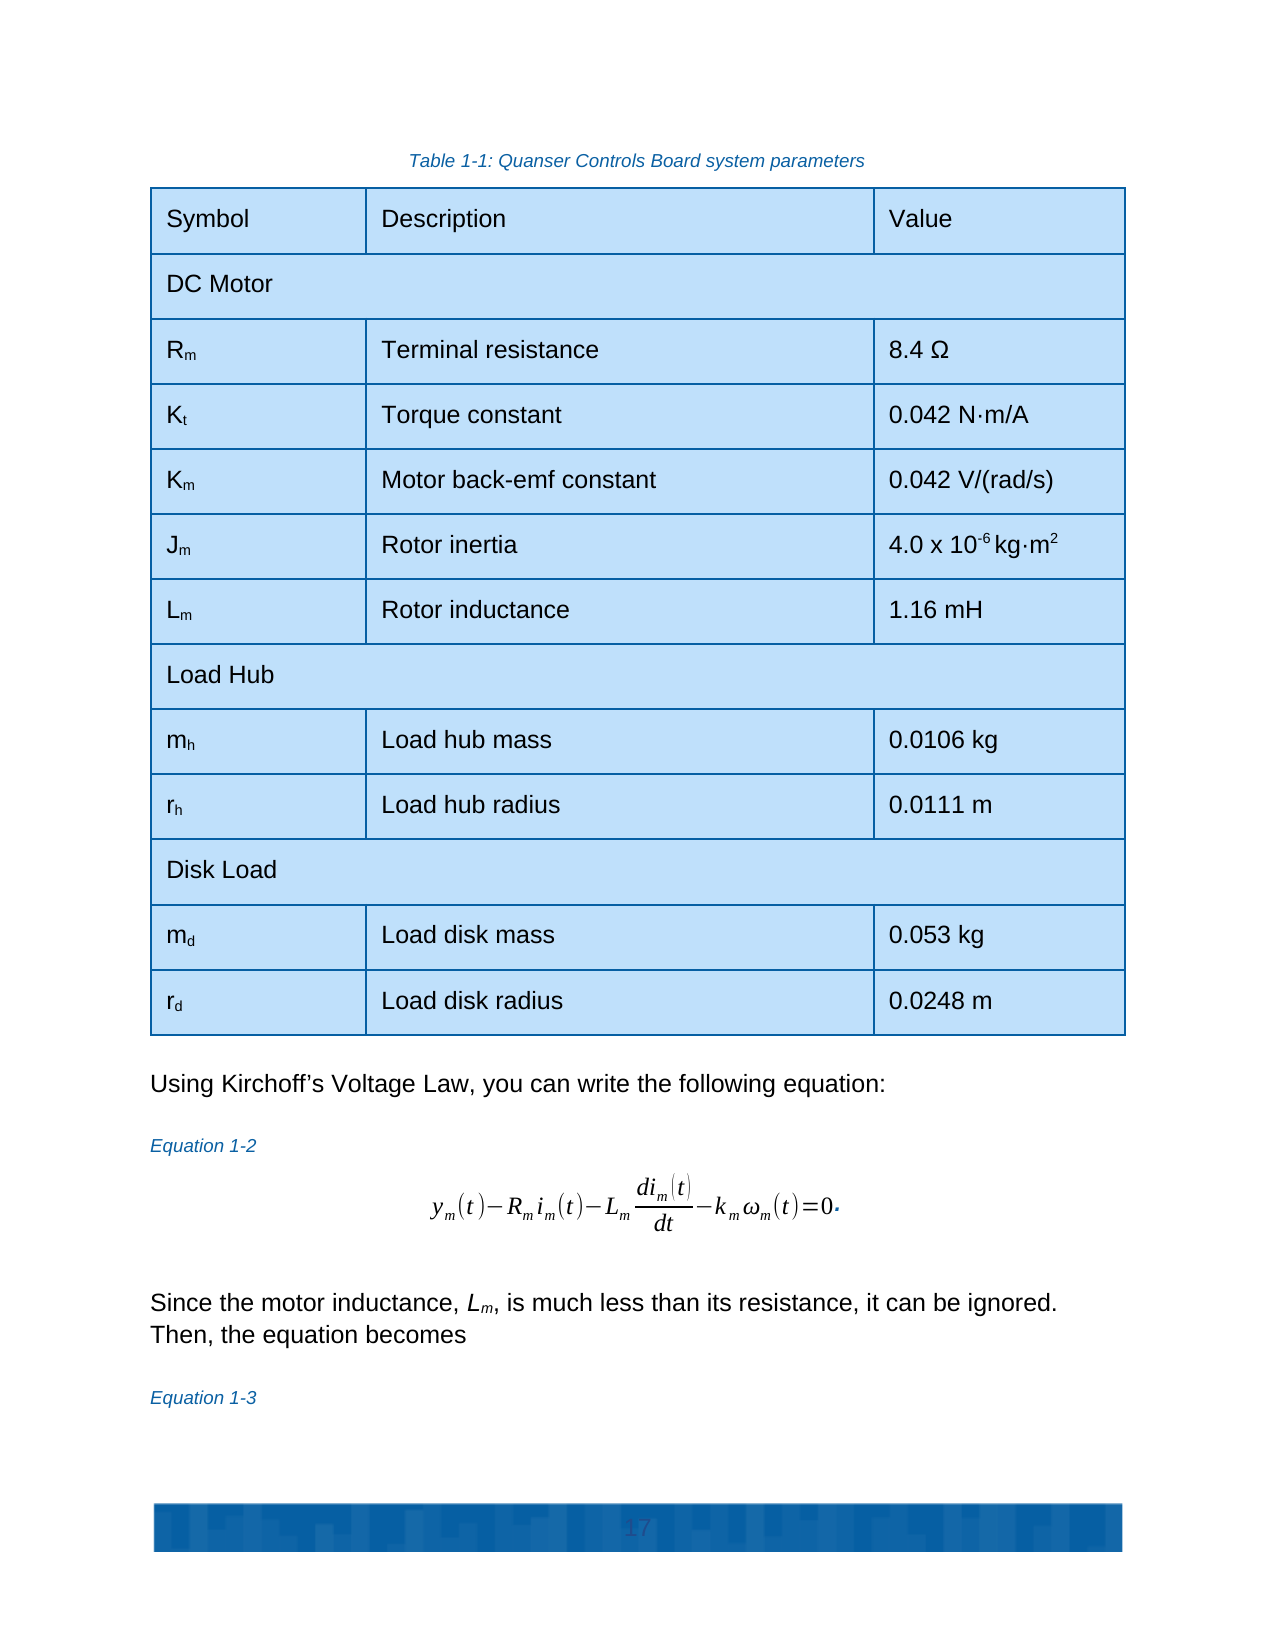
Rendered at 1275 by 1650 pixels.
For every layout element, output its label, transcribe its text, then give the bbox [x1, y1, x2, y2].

table_cell Km [152, 450, 365, 513]
table_cell Rm [152, 320, 365, 383]
table_cell 0.042 V/(rad/s) [875, 450, 1124, 513]
text Since the motor inductance, Lm, is much less than its resistance, it can be ignored. Then, the equation becomes [150, 1287, 1125, 1349]
table_cell Load disk radius [367, 971, 873, 1034]
table_cell Terminal resistance [367, 320, 873, 383]
table_cell 0.042 N·m/A [875, 385, 1124, 448]
text Equation 1-2 [150, 1135, 1125, 1156]
table_cell rd [152, 971, 365, 1034]
table_cell 0.053 kg [875, 906, 1124, 968]
table_cell 1.16 mH [875, 580, 1124, 643]
table_cell md [152, 906, 365, 968]
table_cell 4.0 x 10-6 kg·m2 [875, 515, 1124, 578]
table_cell rh [152, 775, 365, 838]
text Using Kirchoff’s Voltage Law, you can write the following equation: [150, 1069, 1125, 1097]
text . [150, 1172, 1125, 1236]
table_header Symbol [152, 189, 365, 252]
table_cell mh [152, 710, 365, 773]
table_cell Lm [152, 580, 365, 643]
table_cell Load hub radius [367, 775, 873, 838]
table_cell Load hub mass [367, 710, 873, 773]
table_cell Torque constant [367, 385, 873, 448]
table_cell Rotor inductance [367, 580, 873, 643]
table_header Value [875, 189, 1124, 252]
table_cell Kt [152, 385, 365, 448]
table_cell DC Motor [152, 255, 1124, 317]
table_cell 0.0111 m [875, 775, 1124, 838]
picture [153, 1503, 1123, 1552]
table_cell 8.4 Ω [875, 320, 1124, 383]
table_cell 0.0106 kg [875, 710, 1124, 773]
table_cell Motor back-emf constant [367, 450, 873, 513]
text Table 1-1: Quanser Controls Board system parameters [150, 150, 1125, 172]
table_cell Rotor inertia [367, 515, 873, 578]
table_cell 0.0248 m [875, 971, 1124, 1034]
table_cell Load Hub [152, 645, 1124, 708]
table_cell Disk Load [152, 840, 1124, 903]
table_cell Load disk mass [367, 906, 873, 968]
text Equation 1-3 [150, 1387, 1125, 1408]
table_header Description [367, 189, 873, 252]
table_cell Jm [152, 515, 365, 578]
